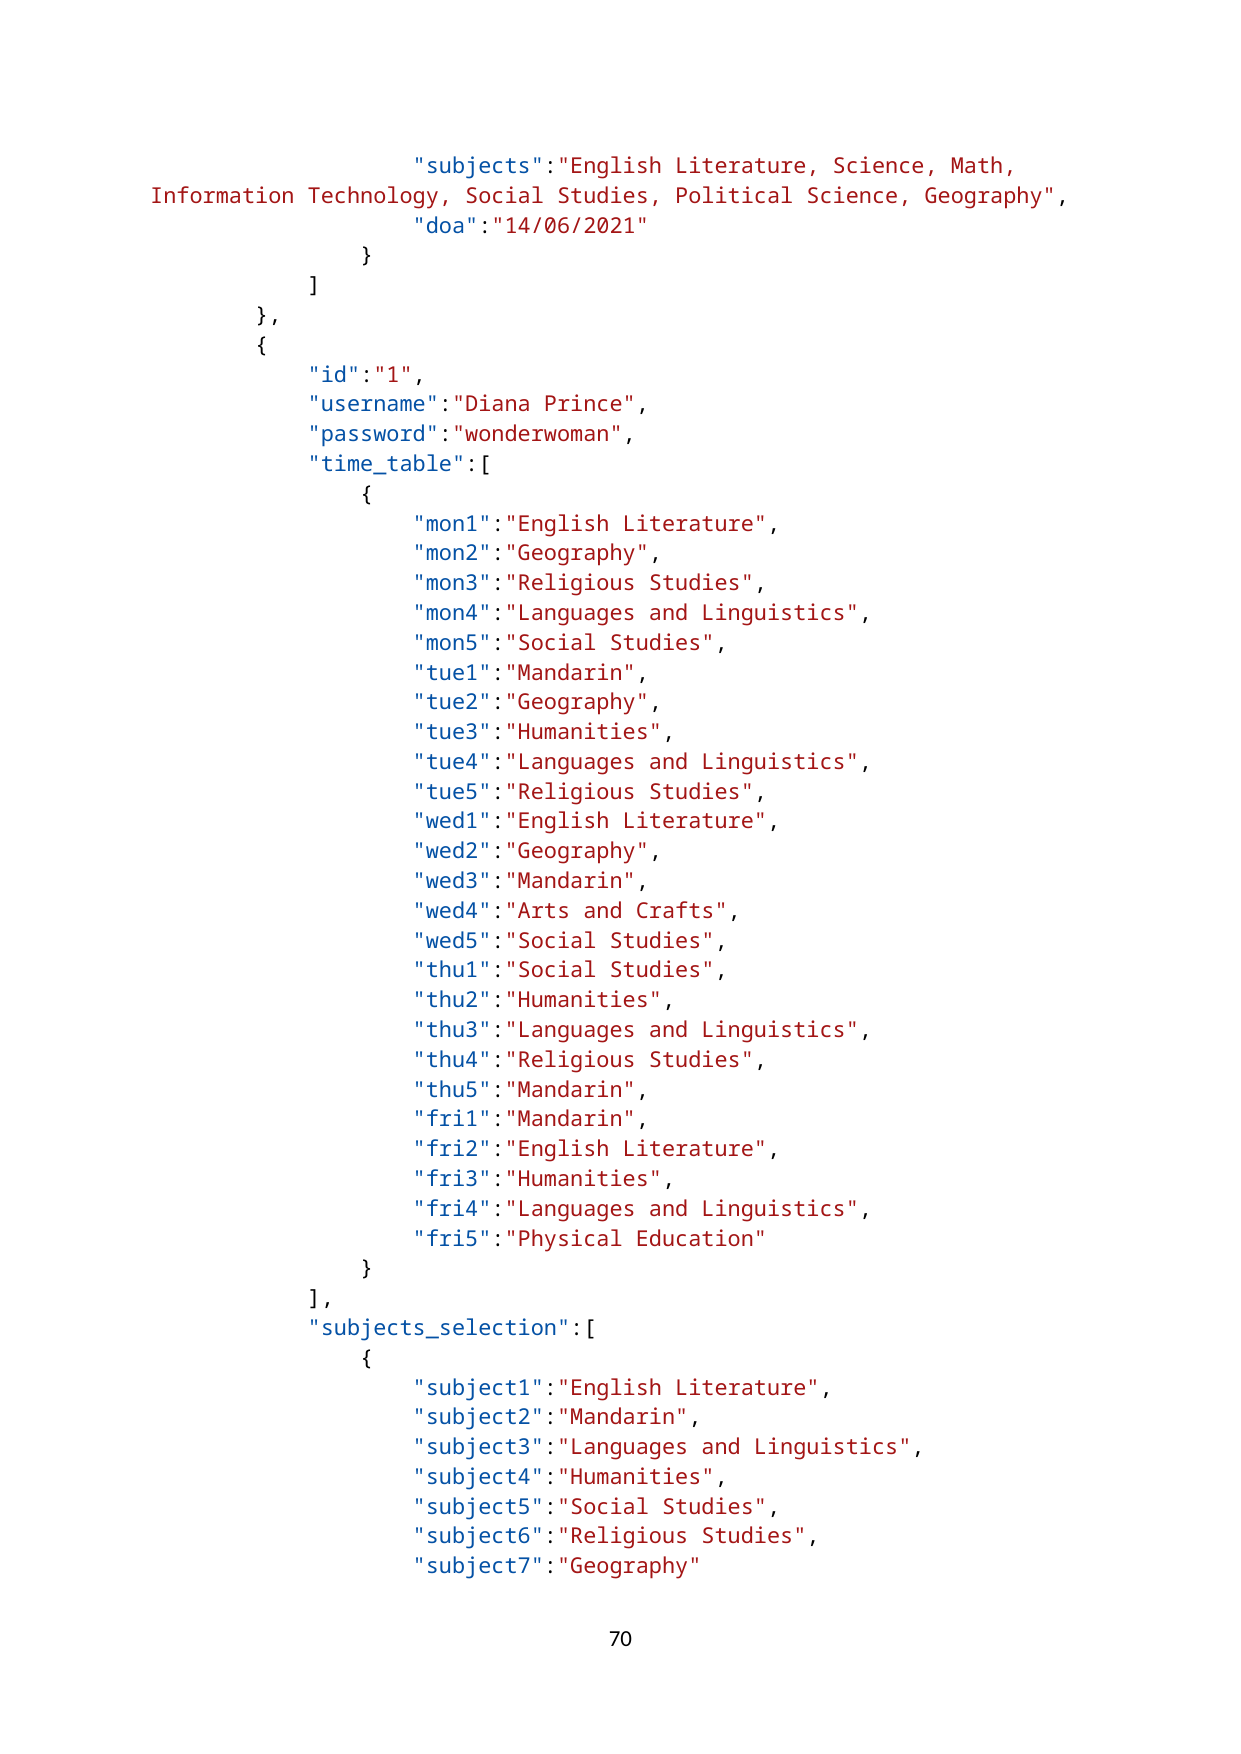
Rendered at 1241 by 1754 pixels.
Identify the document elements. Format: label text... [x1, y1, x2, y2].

text "mon5":"Social Studies", [150, 627, 1090, 656]
text "fri2":"English Literature", [150, 1133, 1090, 1163]
text "subject3":"Languages and Linguistics", [150, 1431, 1090, 1461]
text "subject4":"Humanities", [150, 1461, 1090, 1491]
text "mon3":"Religious Studies", [150, 567, 1090, 597]
text }, [150, 299, 1090, 329]
text ], [150, 1282, 1090, 1312]
text "tue5":"Religious Studies", [150, 776, 1090, 805]
text "wed1":"English Literature", [150, 805, 1090, 835]
text "subject2":"Mandarin", [150, 1401, 1090, 1431]
text "thu2":"Humanities", [150, 984, 1090, 1014]
text "username":"Diana Prince", [150, 388, 1090, 418]
text "tue2":"Geography", [150, 686, 1090, 716]
text "password":"wonderwoman", [150, 418, 1090, 448]
text "fri4":"Languages and Linguistics", [150, 1193, 1090, 1222]
text "mon1":"English Literature", [150, 507, 1090, 537]
text "thu3":"Languages and Linguistics", [150, 1014, 1090, 1044]
text "subjects_selection":[ [150, 1312, 1090, 1342]
text "wed2":"Geography", [150, 835, 1090, 865]
text { [150, 478, 1090, 507]
text "subjects":"English Literature, Science, Math, Information Technology, Social Studies, Political Science, Geography", [150, 150, 1090, 209]
text "fri1":"Mandarin", [150, 1103, 1090, 1133]
text "id":"1", [150, 358, 1090, 388]
text { [150, 329, 1090, 358]
text "doa":"14/06/2021" [150, 209, 1090, 239]
text "subject1":"English Literature", [150, 1371, 1090, 1401]
text "mon4":"Languages and Linguistics", [150, 597, 1090, 627]
text "mon2":"Geography", [150, 537, 1090, 567]
text "wed4":"Arts and Crafts", [150, 895, 1090, 924]
text "tue4":"Languages and Linguistics", [150, 746, 1090, 776]
text "subject7":"Geography" [150, 1550, 1090, 1580]
text { [150, 1342, 1090, 1371]
text "tue1":"Mandarin", [150, 656, 1090, 686]
text "time_table":[ [150, 448, 1090, 478]
text "tue3":"Humanities", [150, 716, 1090, 746]
text } [150, 239, 1090, 269]
text "fri3":"Humanities", [150, 1163, 1090, 1193]
text "subject6":"Religious Studies", [150, 1520, 1090, 1550]
text "thu4":"Religious Studies", [150, 1044, 1090, 1073]
text "thu1":"Social Studies", [150, 954, 1090, 984]
text ] [150, 269, 1090, 299]
text "wed5":"Social Studies", [150, 924, 1090, 954]
text "thu5":"Mandarin", [150, 1073, 1090, 1103]
text "fri5":"Physical Education" [150, 1222, 1090, 1252]
text } [150, 1252, 1090, 1282]
text "wed3":"Mandarin", [150, 865, 1090, 895]
text "subject5":"Social Studies", [150, 1491, 1090, 1520]
